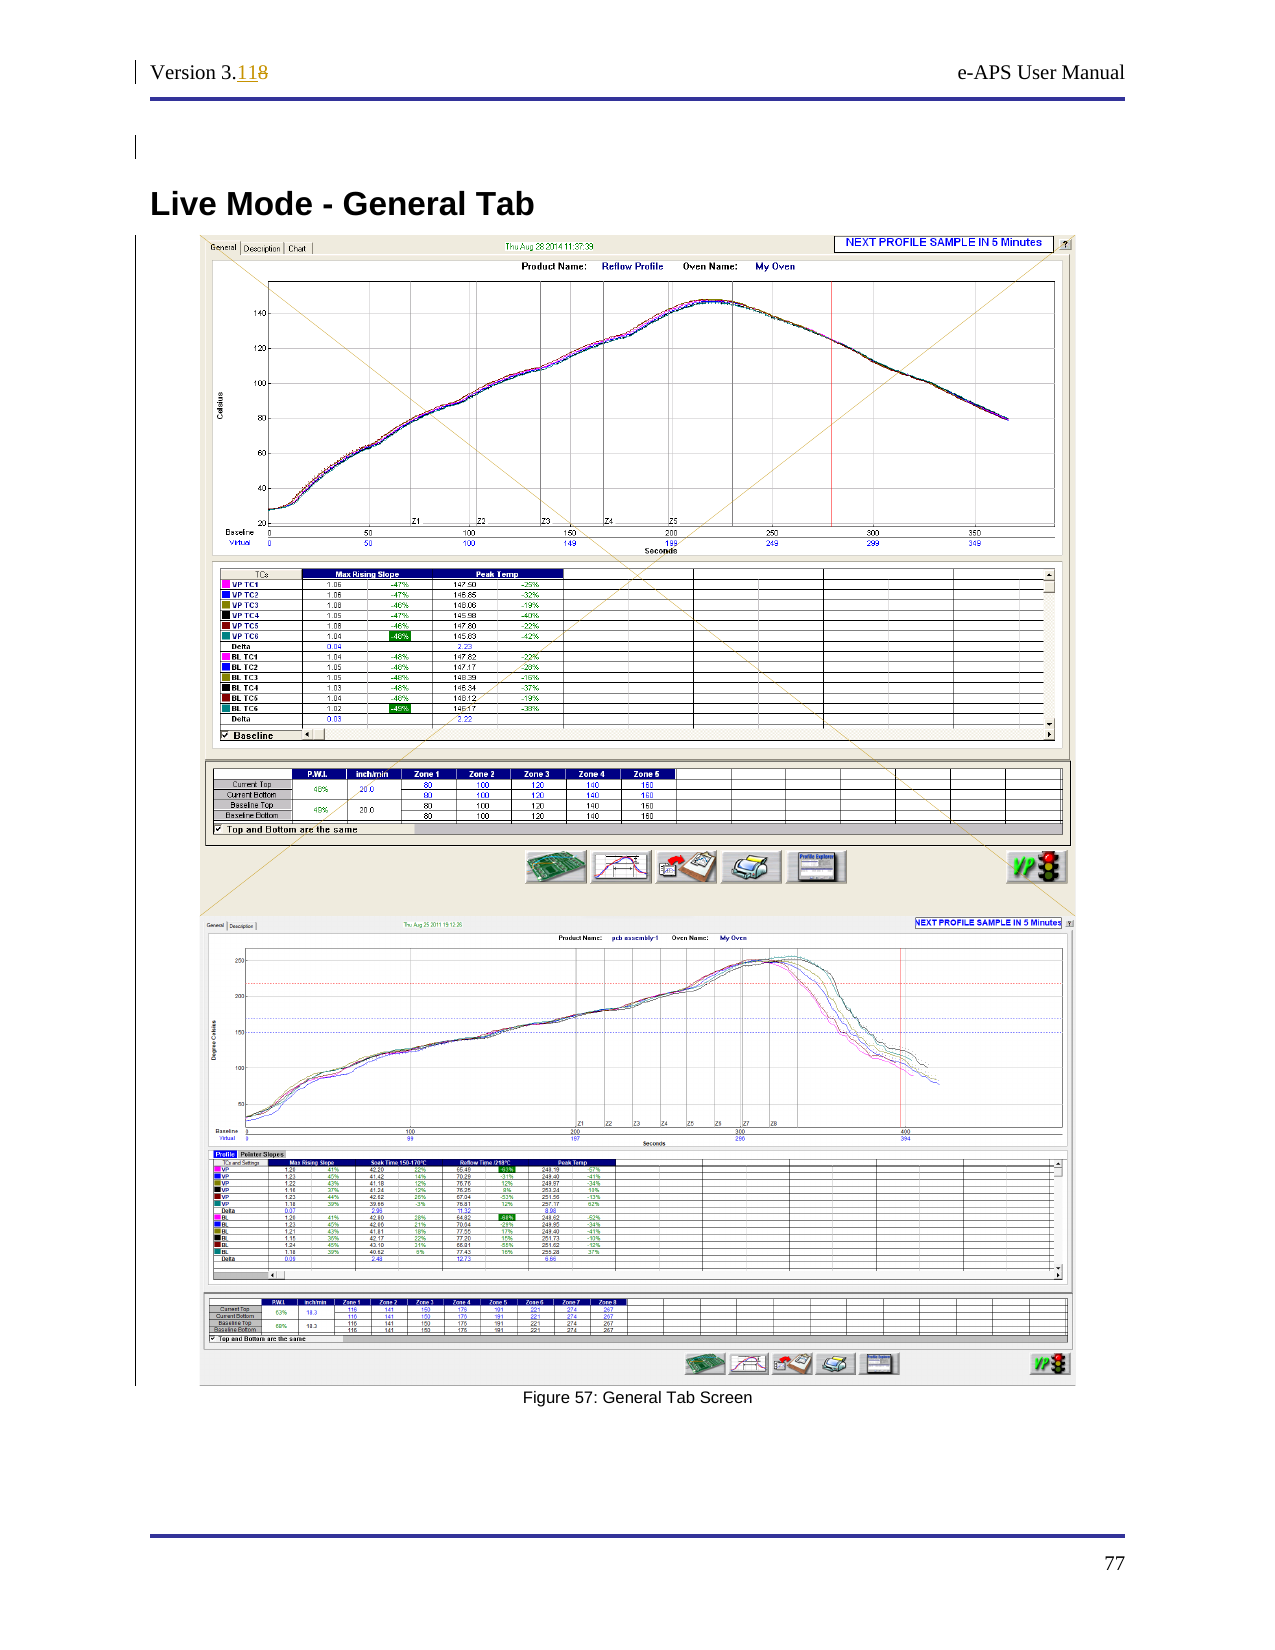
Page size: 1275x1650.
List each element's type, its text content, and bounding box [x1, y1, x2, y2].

picture [202, 235, 1073, 575]
picture [639, 236, 1076, 915]
picture [199, 577, 1076, 1386]
picture [199, 236, 636, 915]
subtitle Live Mode - General Tab [150, 184, 1125, 222]
text Figure 57: General Tab Screen [150, 1388, 1125, 1407]
